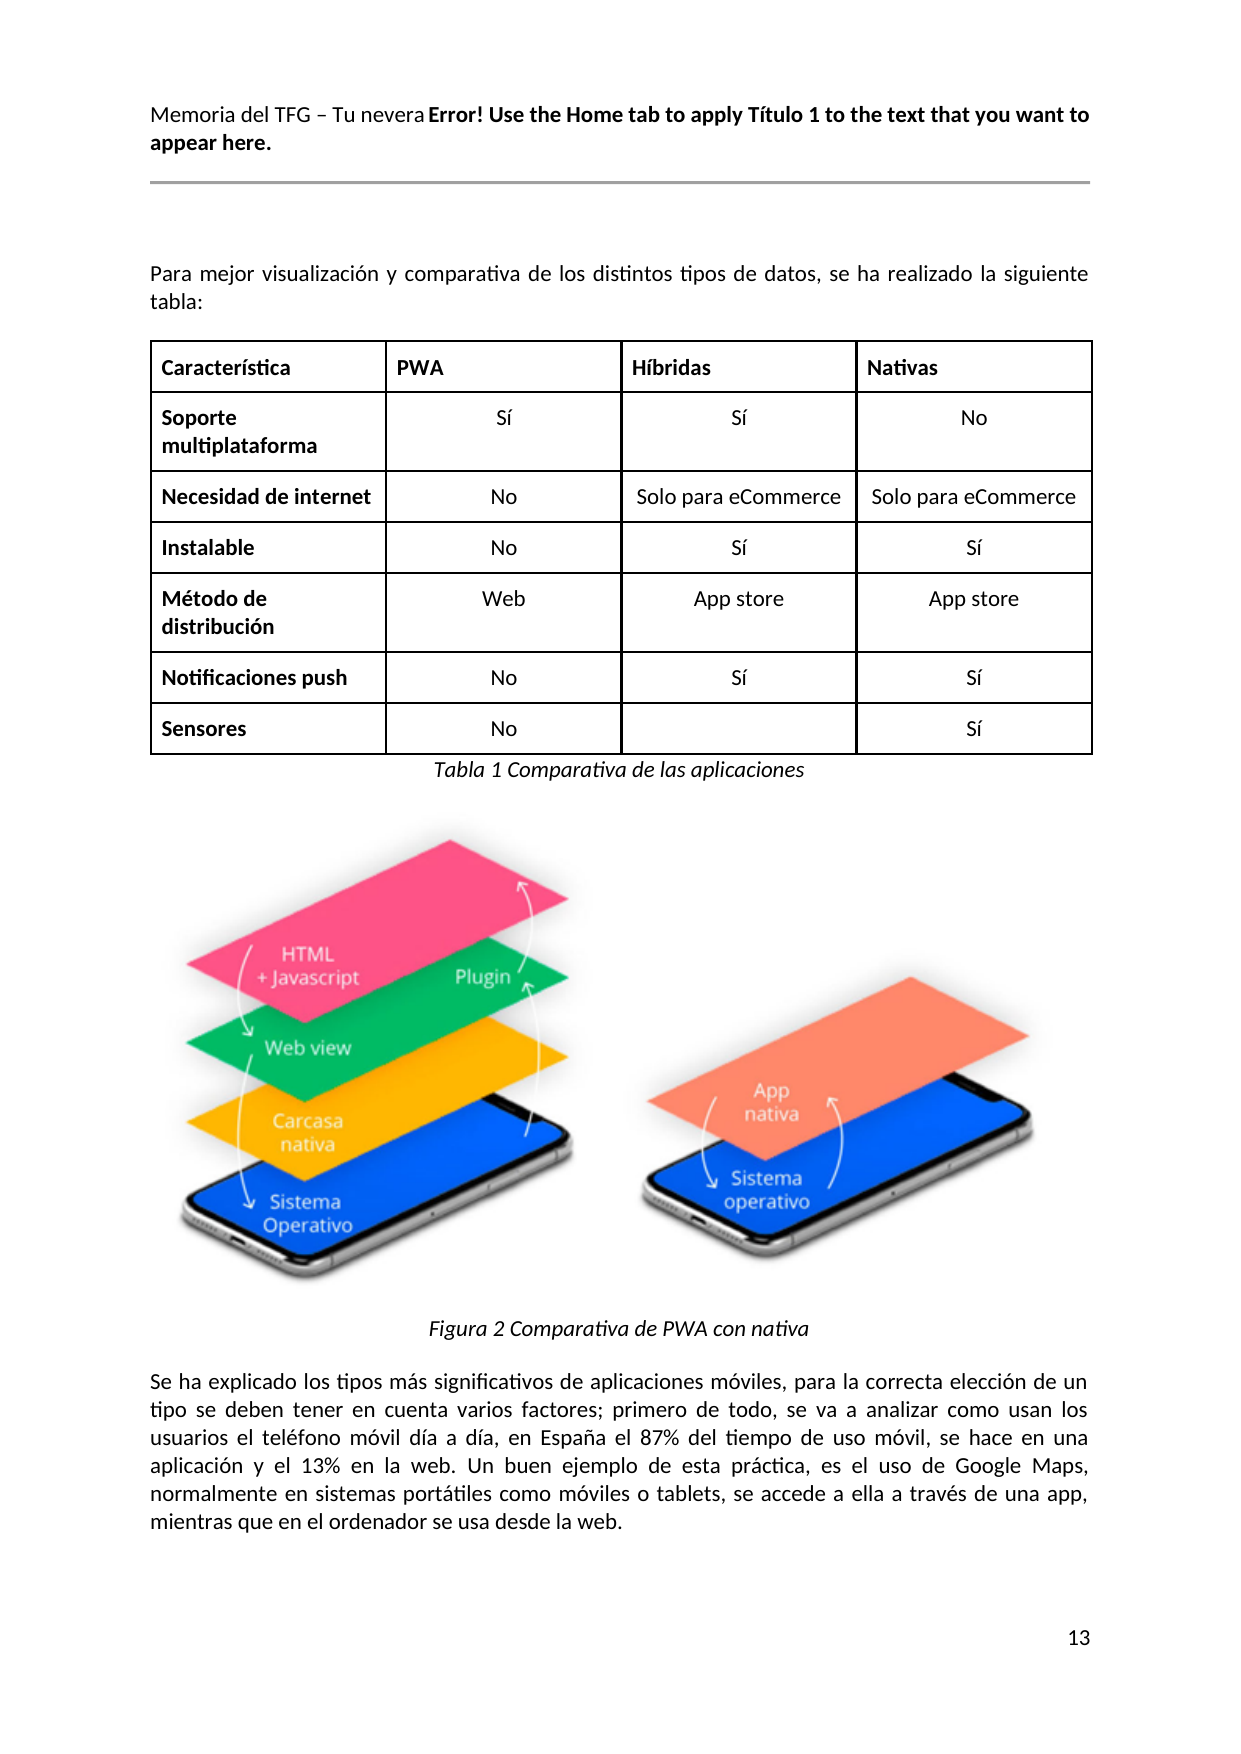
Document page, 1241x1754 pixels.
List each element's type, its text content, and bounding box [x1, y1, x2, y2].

table_cell No [387, 653, 620, 702]
table_cell No [387, 523, 620, 572]
table_header Característica [152, 342, 385, 391]
table_cell Sí [858, 523, 1091, 572]
table_cell Soporte multiplataforma [152, 393, 385, 470]
text Se ha explicado los tipos más significativos de aplicaciones móviles, para la correcta elección de un tipo se deben tener en cuenta varios factores; primero de todo, se va a analizar como usan los usuarios el teléfono móvil día a día, en España el 87% del tiempo de uso móvil, se hace en una aplicación y el 13% en la web. Un buen ejemplo de esta práctica, es el uso de Google Maps, normalmente en sistemas portátiles como móviles o tablets, se accede a ella a través de una app, mientras que en el ordenador se usa desde la web. [150, 1367, 1090, 1535]
table_cell Notificaciones push [152, 653, 385, 702]
table_cell Web [387, 574, 620, 651]
table_header PWA [387, 342, 620, 391]
text Figura 2 Comparativa de PWA con nativa [150, 1314, 1090, 1342]
table_cell Sí [387, 393, 620, 470]
table_cell Sí [623, 653, 855, 702]
table_cell Sí [858, 704, 1091, 753]
table_cell [623, 704, 855, 753]
table_cell Sí [858, 653, 1091, 702]
table_header Híbridas [623, 342, 855, 391]
table_cell Sí [623, 393, 855, 470]
table_cell No [858, 393, 1091, 470]
table_cell Sensores [152, 704, 385, 753]
table_cell Método de distribución [152, 574, 385, 651]
text Para mejor visualización y comparativa de los distintos tipos de datos, se ha realizado la siguiente tabla: [150, 259, 1090, 315]
table_cell Solo para eCommerce [623, 472, 855, 521]
table_cell Necesidad de internet [152, 472, 385, 521]
table_cell App store [623, 574, 855, 651]
picture [150, 807, 1057, 1289]
table_cell App store [858, 574, 1091, 651]
table_cell Instalable [152, 523, 385, 572]
table_cell Solo para eCommerce [858, 472, 1091, 521]
table_cell No [387, 704, 620, 753]
table_cell Sí [623, 523, 855, 572]
table_header Nativas [858, 342, 1091, 391]
table_cell No [387, 472, 620, 521]
